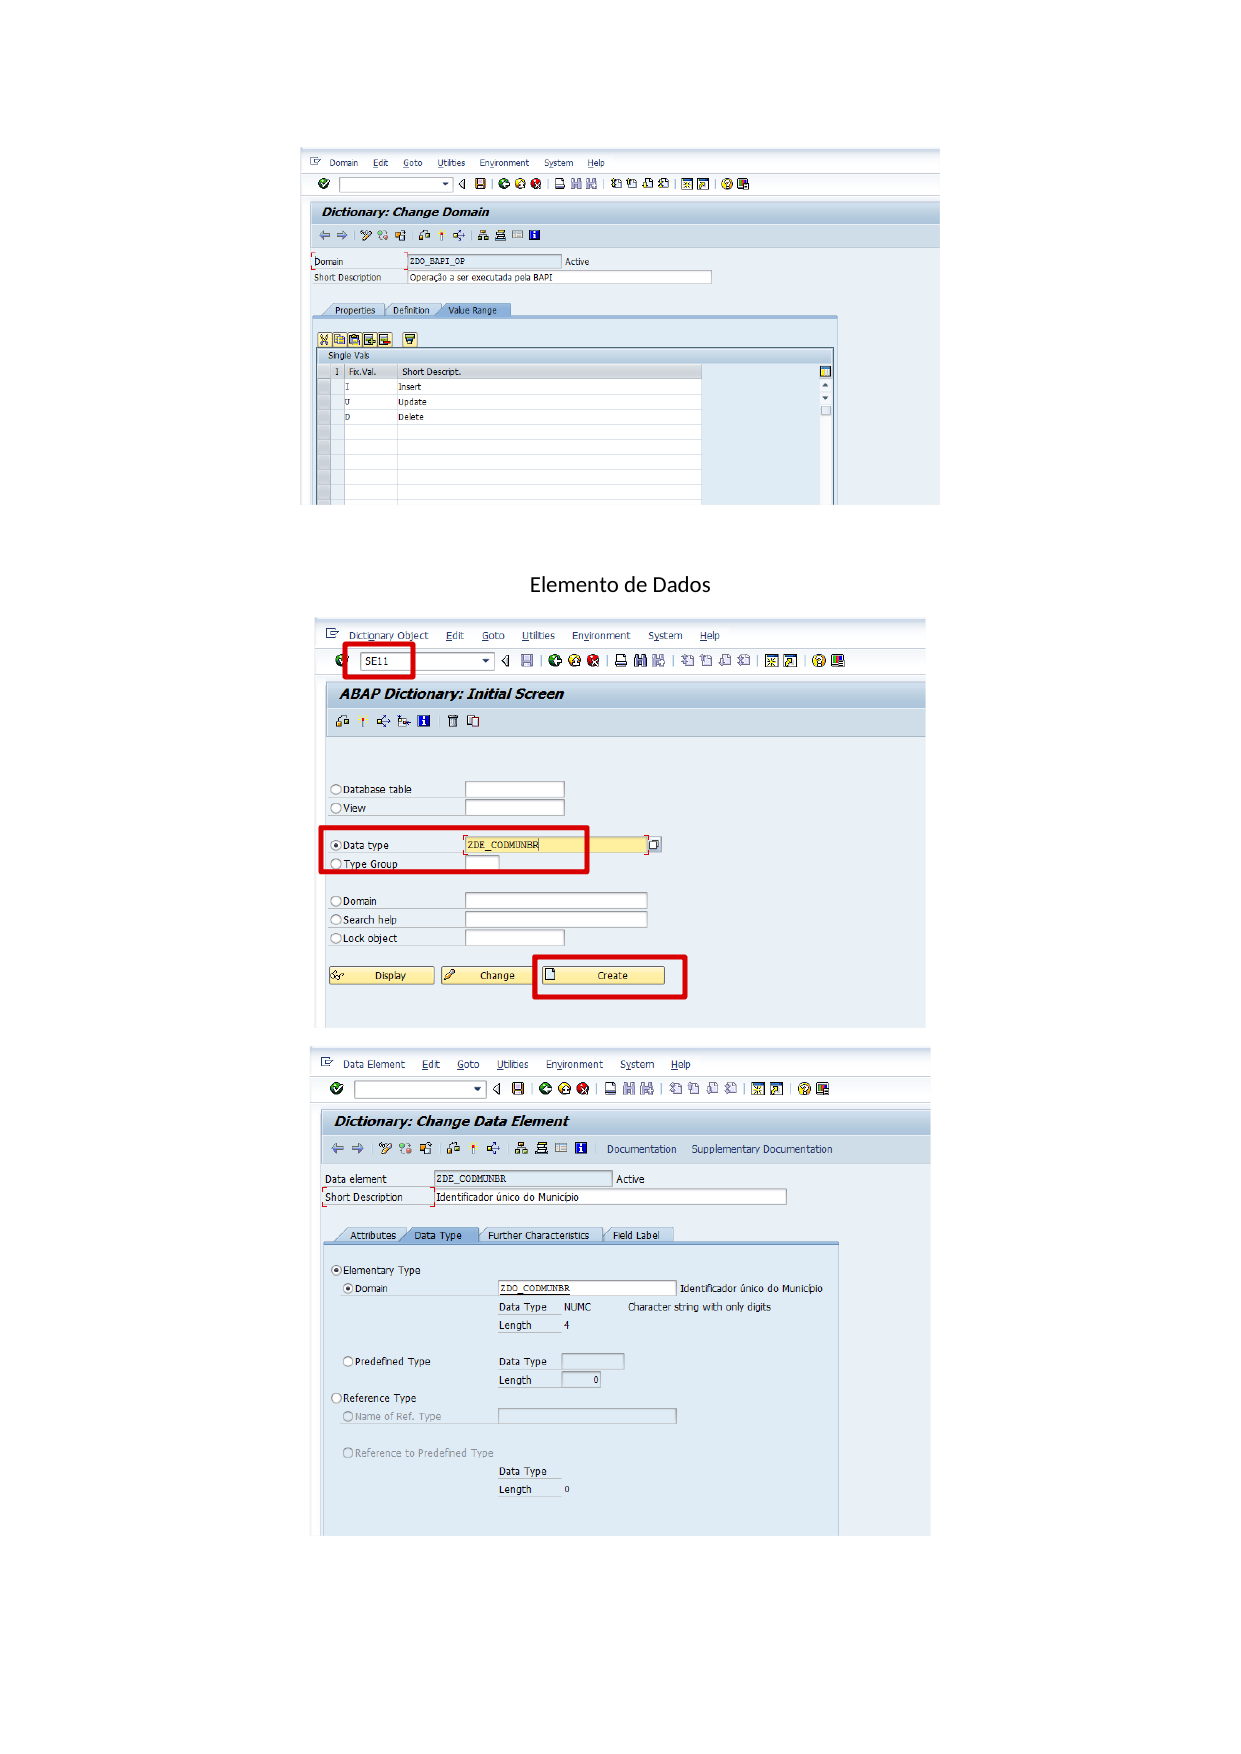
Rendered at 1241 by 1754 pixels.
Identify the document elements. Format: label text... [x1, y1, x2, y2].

picture [314, 617, 926, 1028]
text Elemento de Dados [177, 571, 1063, 599]
picture [309, 1046, 931, 1536]
picture [300, 147, 940, 505]
